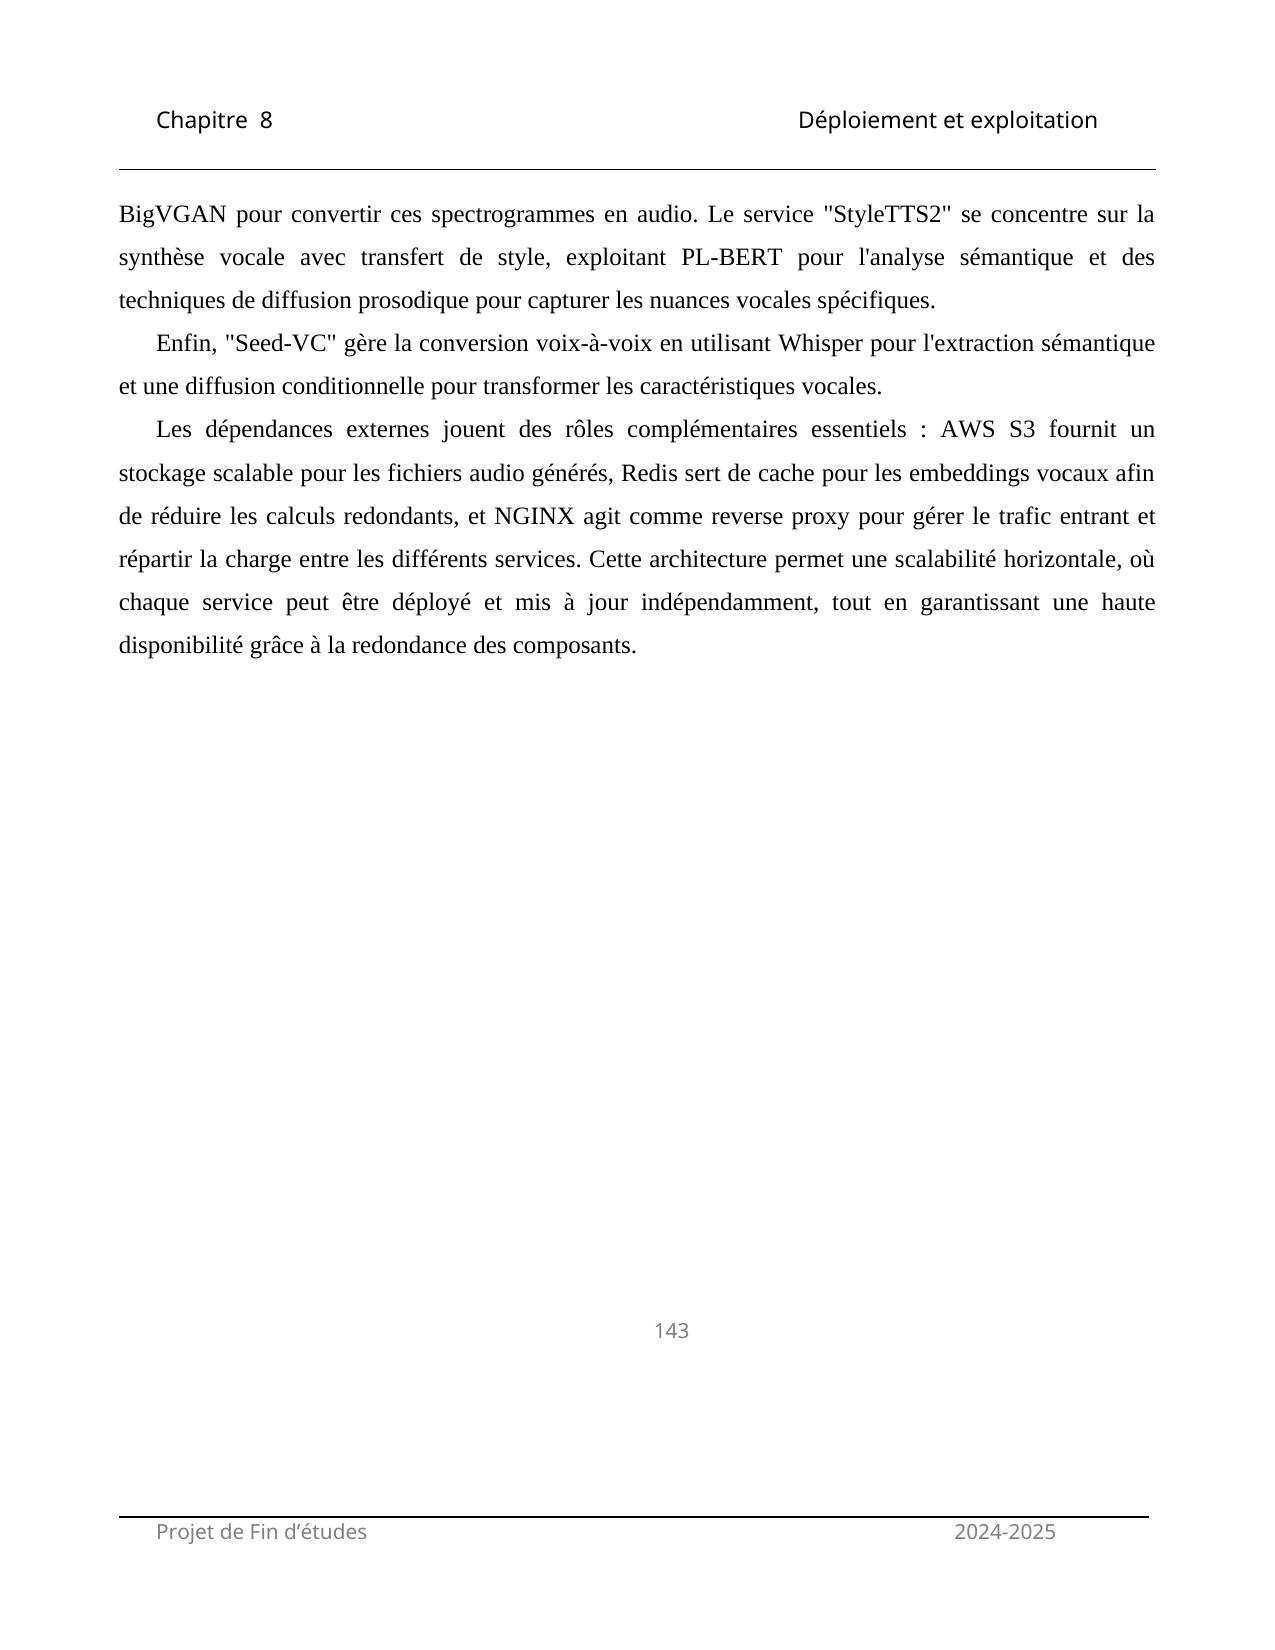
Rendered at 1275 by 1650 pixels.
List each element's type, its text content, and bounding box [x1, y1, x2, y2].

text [118, 199, 1156, 314]
text Les dépendances externes jouent des rôles complémentaires essentiels : AWS S3 fournit un stockage scalable pour les fichiers audio générés, Redis sert de cache pour les embeddings vocaux afin de réduire les calculs redondants, et NGINX agit comme reverse proxy pour gérer le trafic entrant et répartir la charge entre les différents services. Cette architecture permet une scalabilité horizontale, où chaque service peut être déployé et mis à jour indépendamment, tout en garantissant une haute disponibilité grâce à la redondance des composants. [118, 414, 1156, 659]
text Enfin, "Seed-VC" gère la conversion voix-à-voix en utilisant Whisper pour l'extraction sémantique et une diffusion conditionnelle pour transformer les caractéristiques vocales. [118, 328, 1156, 400]
